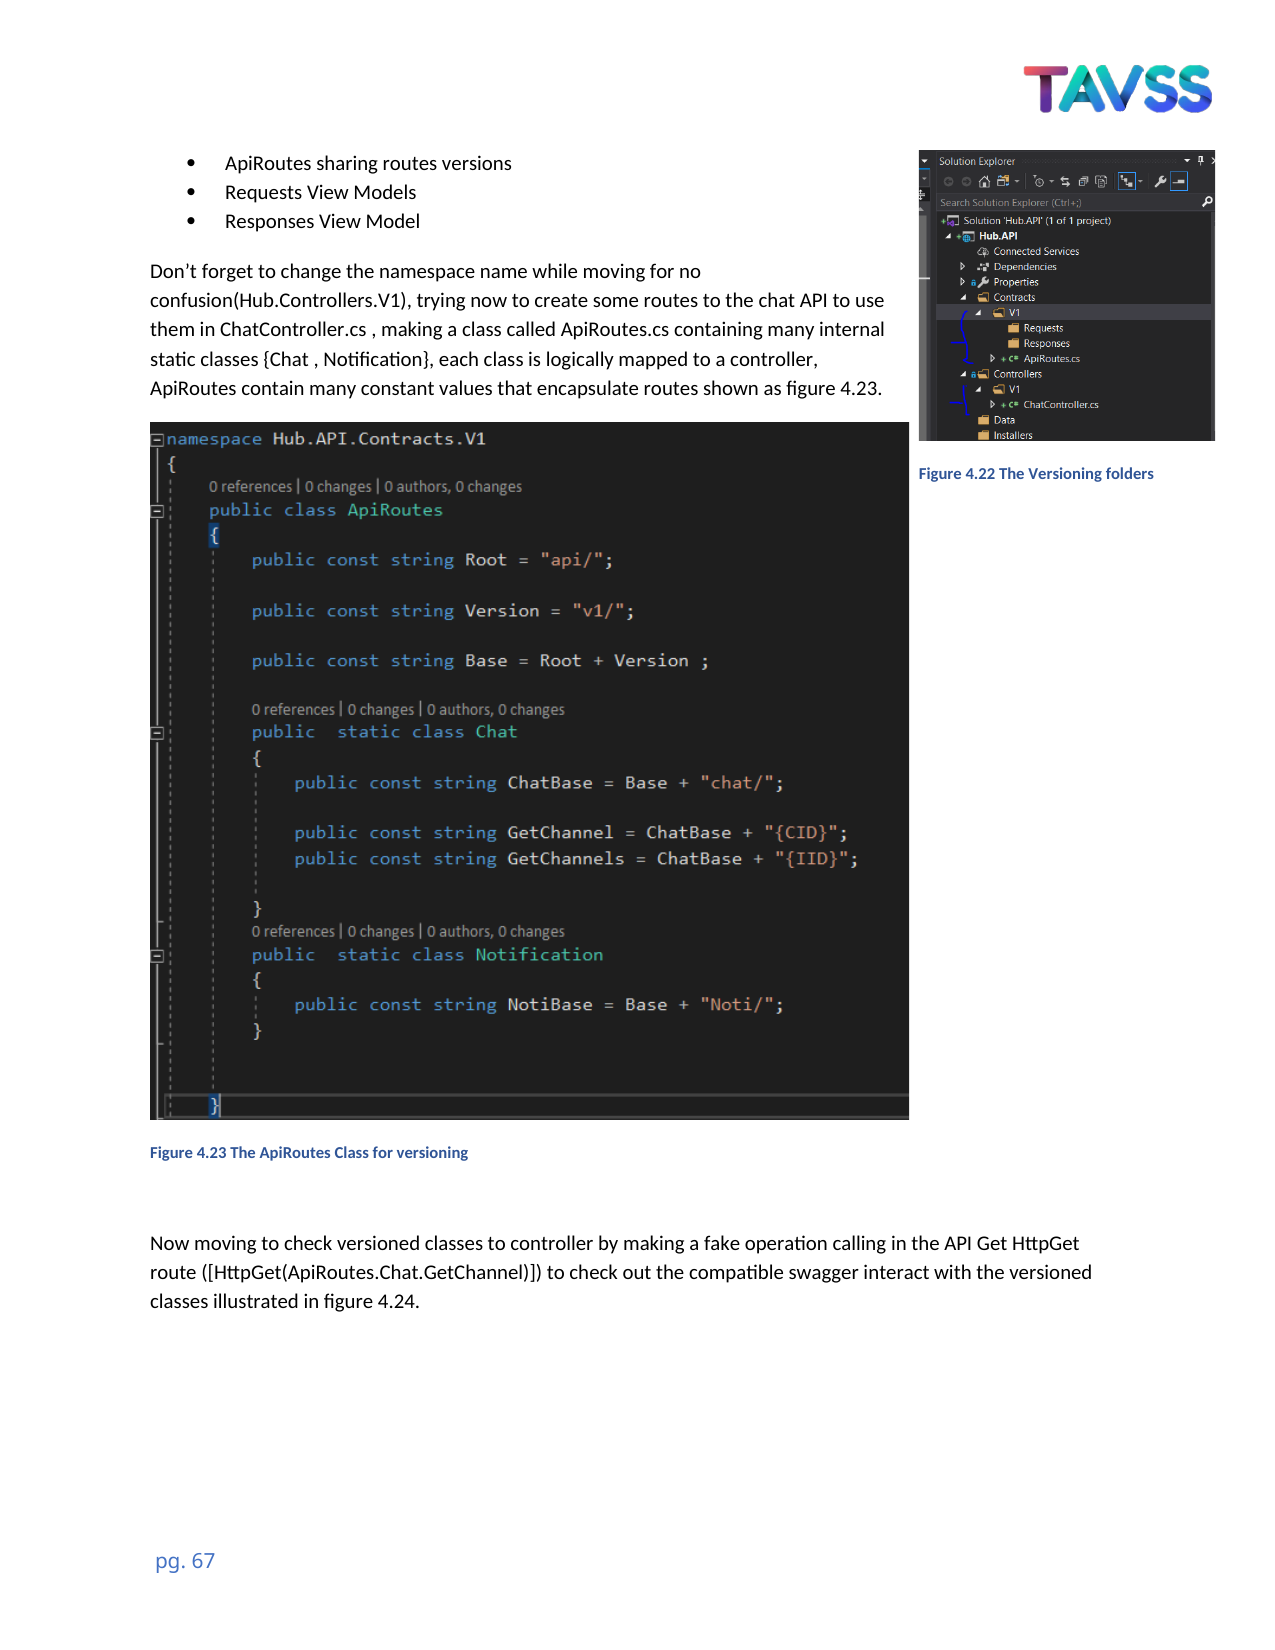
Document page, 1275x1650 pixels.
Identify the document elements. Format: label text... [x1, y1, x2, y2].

list Requests View Models [187, 179, 918, 204]
list ApiRoutes sharing routes versions [187, 150, 918, 175]
picture [150, 422, 909, 1119]
picture [918, 150, 1216, 441]
text Now moving to check versioned classes to controller by making a fake operation calling in the API Get HttpGet route ([HttpGet(ApiRoutes.Chat.GetChannel)]) to check out the compatible swagger interact with the versioned classes illustrated in figure 4.24. [150, 1230, 1125, 1314]
list Responses View Model [187, 208, 918, 234]
picture [1002, 41, 1236, 135]
text Don’t forget to change the namespace name while moving for no confusion(Hub.Controllers.V1), trying now to create some routes to the chat API to use them in ChatController.cs , making a class called ApiRoutes.cs containing many internal static classes {Chat , Notification}, each class is logically mapped to a controller, ApiRoutes contain many constant values that encapsulate routes shown as figure 4.23. [150, 258, 918, 400]
